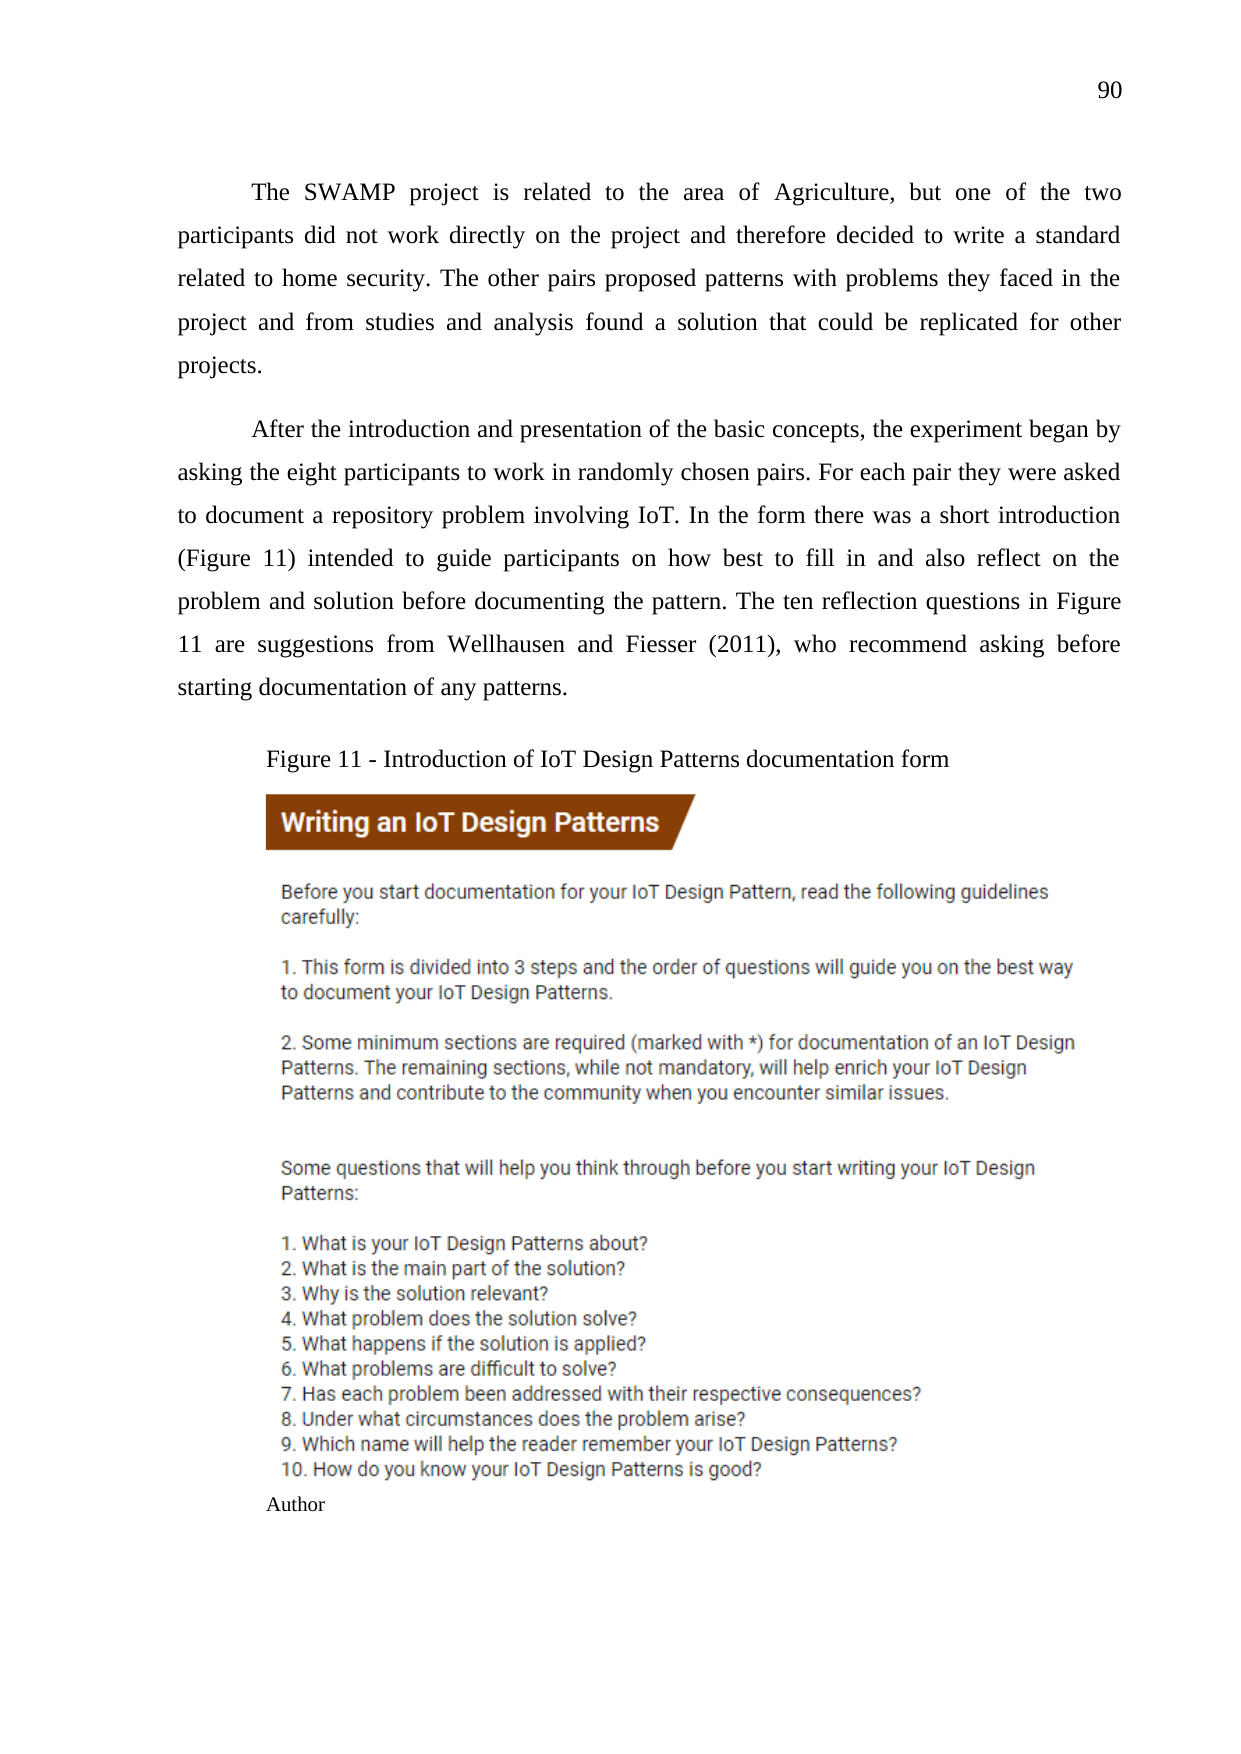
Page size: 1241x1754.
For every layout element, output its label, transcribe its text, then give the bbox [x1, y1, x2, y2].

picture [265, 793, 1087, 1493]
text The SWAMP project is related to the area of ​​Agriculture, but one of the two participants did not work directly on the project and therefore decided to write a standard related to home security. The other pairs proposed patterns with problems they faced in the project and from studies and analysis found a solution that could be replicated for other projects. [177, 177, 1122, 378]
text Author [177, 1492, 1122, 1516]
text After the introduction and presentation of the basic concepts, the experiment began by asking the eight participants to work in randomly chosen pairs. For each pair they were asked to document a repository problem involving IoT. In the form there was a short introduction (Figure 11) intended to guide participants on how best to fill in and also reflect on the problem and solution before documenting the pattern. The ten reflection questions in Figure 11 are suggestions from Wellhausen and Fiesser (2011), who recommend asking before starting documentation of any patterns. [177, 414, 1122, 701]
text Figure 11 - Introduction of IoT Design Patterns documentation form [177, 744, 1122, 773]
